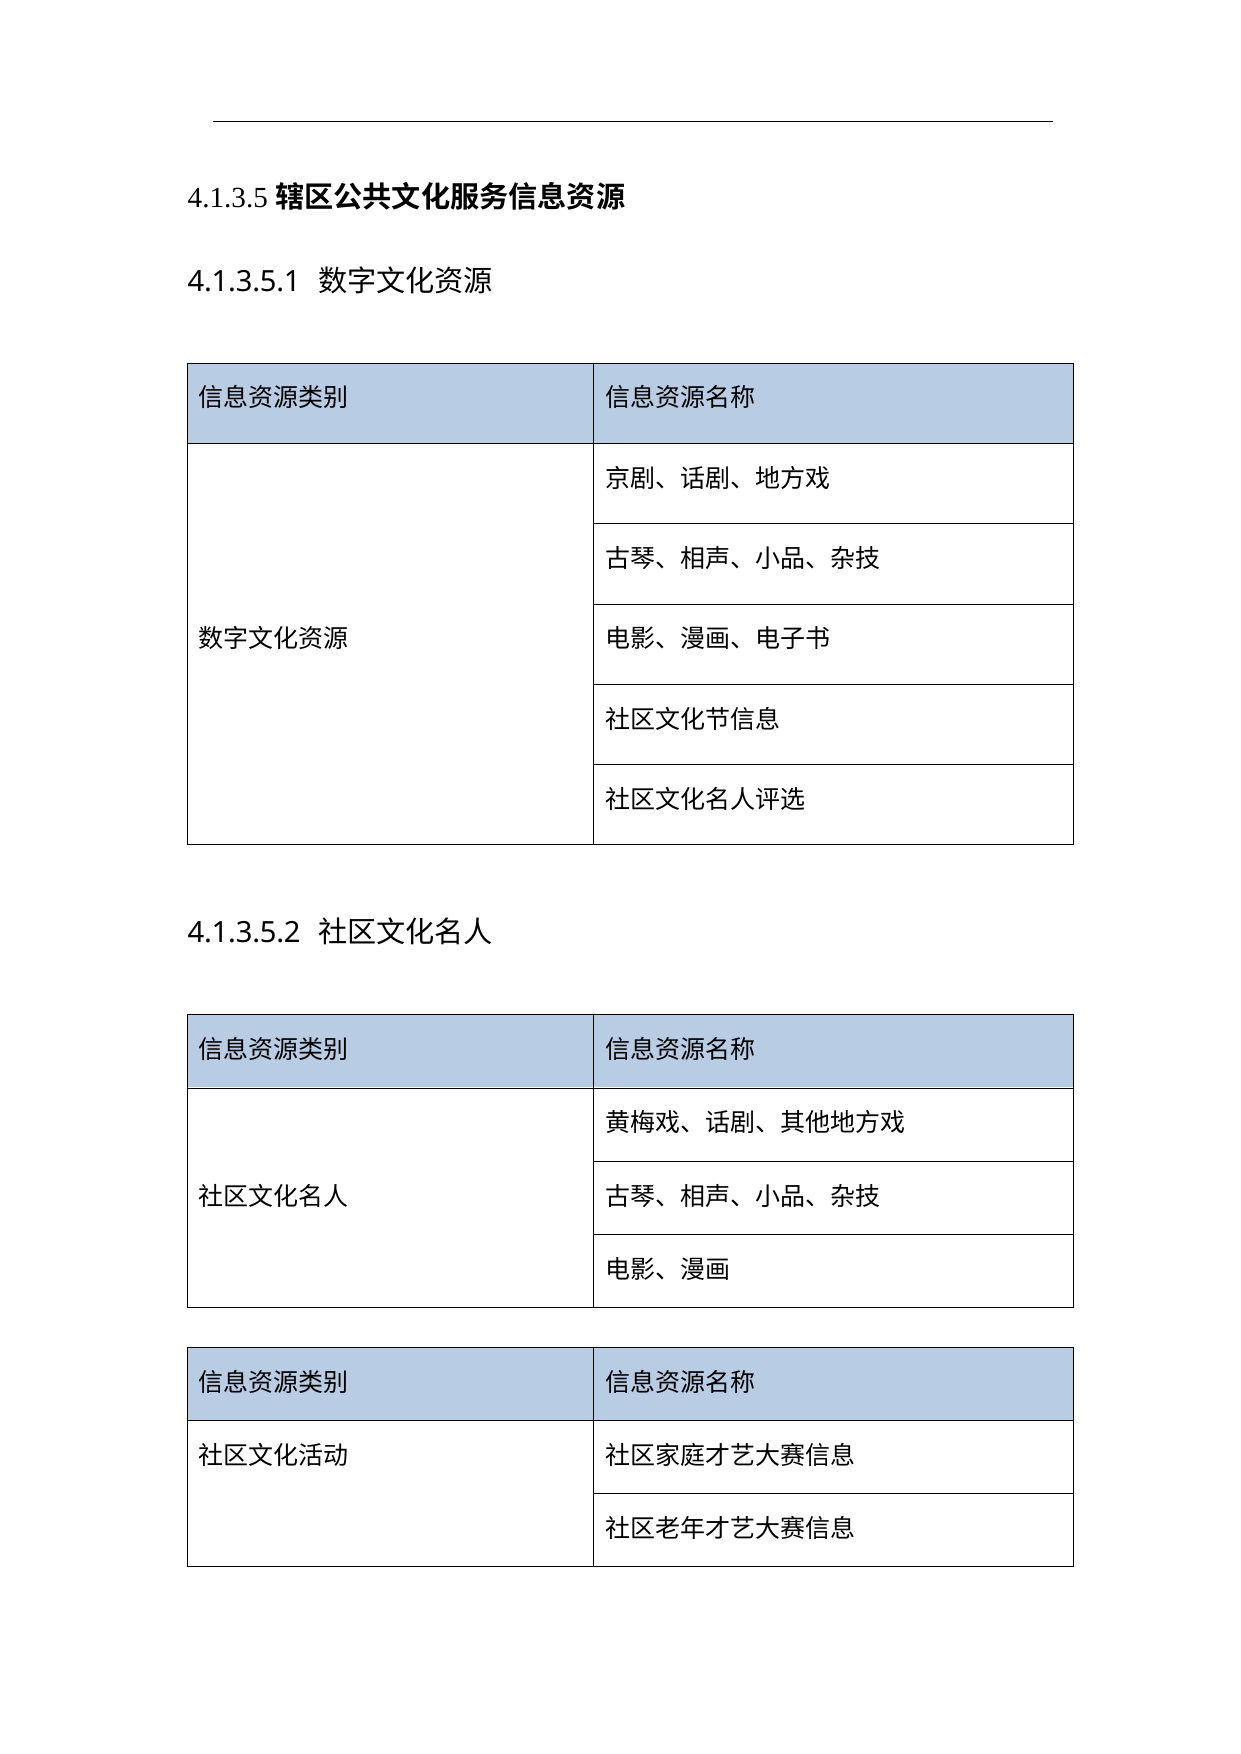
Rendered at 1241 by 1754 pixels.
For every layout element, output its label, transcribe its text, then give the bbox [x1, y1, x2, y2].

table_cell 电影、漫画 [594, 1235, 1073, 1307]
subtitle 社区文化名人 [187, 898, 1053, 963]
table_header 信息资源名称 [594, 1015, 1073, 1087]
subtitle 辖区公共文化服务信息资源 [187, 162, 1053, 227]
table_header 信息资源类别 [188, 364, 593, 443]
table_cell 古琴、相声、小品、杂技 [594, 524, 1073, 603]
table_cell 社区文化名人 [188, 1089, 593, 1307]
table_cell 电影、漫画、电子书 [594, 605, 1073, 684]
table_cell 京剧、话剧、地方戏 [594, 444, 1073, 523]
table_cell 社区文化节信息 [594, 685, 1073, 764]
table_cell 数字文化资源 [188, 444, 593, 844]
table_header 信息资源类别 [188, 1348, 593, 1420]
table_header 信息资源类别 [188, 1015, 593, 1087]
table_header 信息资源名称 [594, 1348, 1073, 1420]
subtitle 数字文化资源 [187, 246, 1053, 311]
table_cell 社区老年才艺大赛信息 [594, 1494, 1073, 1566]
table_cell 古琴、相声、小品、杂技 [594, 1162, 1073, 1234]
table_cell 黄梅戏、话剧、其他地方戏 [594, 1089, 1073, 1161]
table_cell 社区文化活动 [188, 1421, 593, 1566]
table_cell 社区文化名人评选 [594, 765, 1073, 844]
table_cell 社区家庭才艺大赛信息 [594, 1421, 1073, 1493]
table_header 信息资源名称 [594, 364, 1073, 443]
